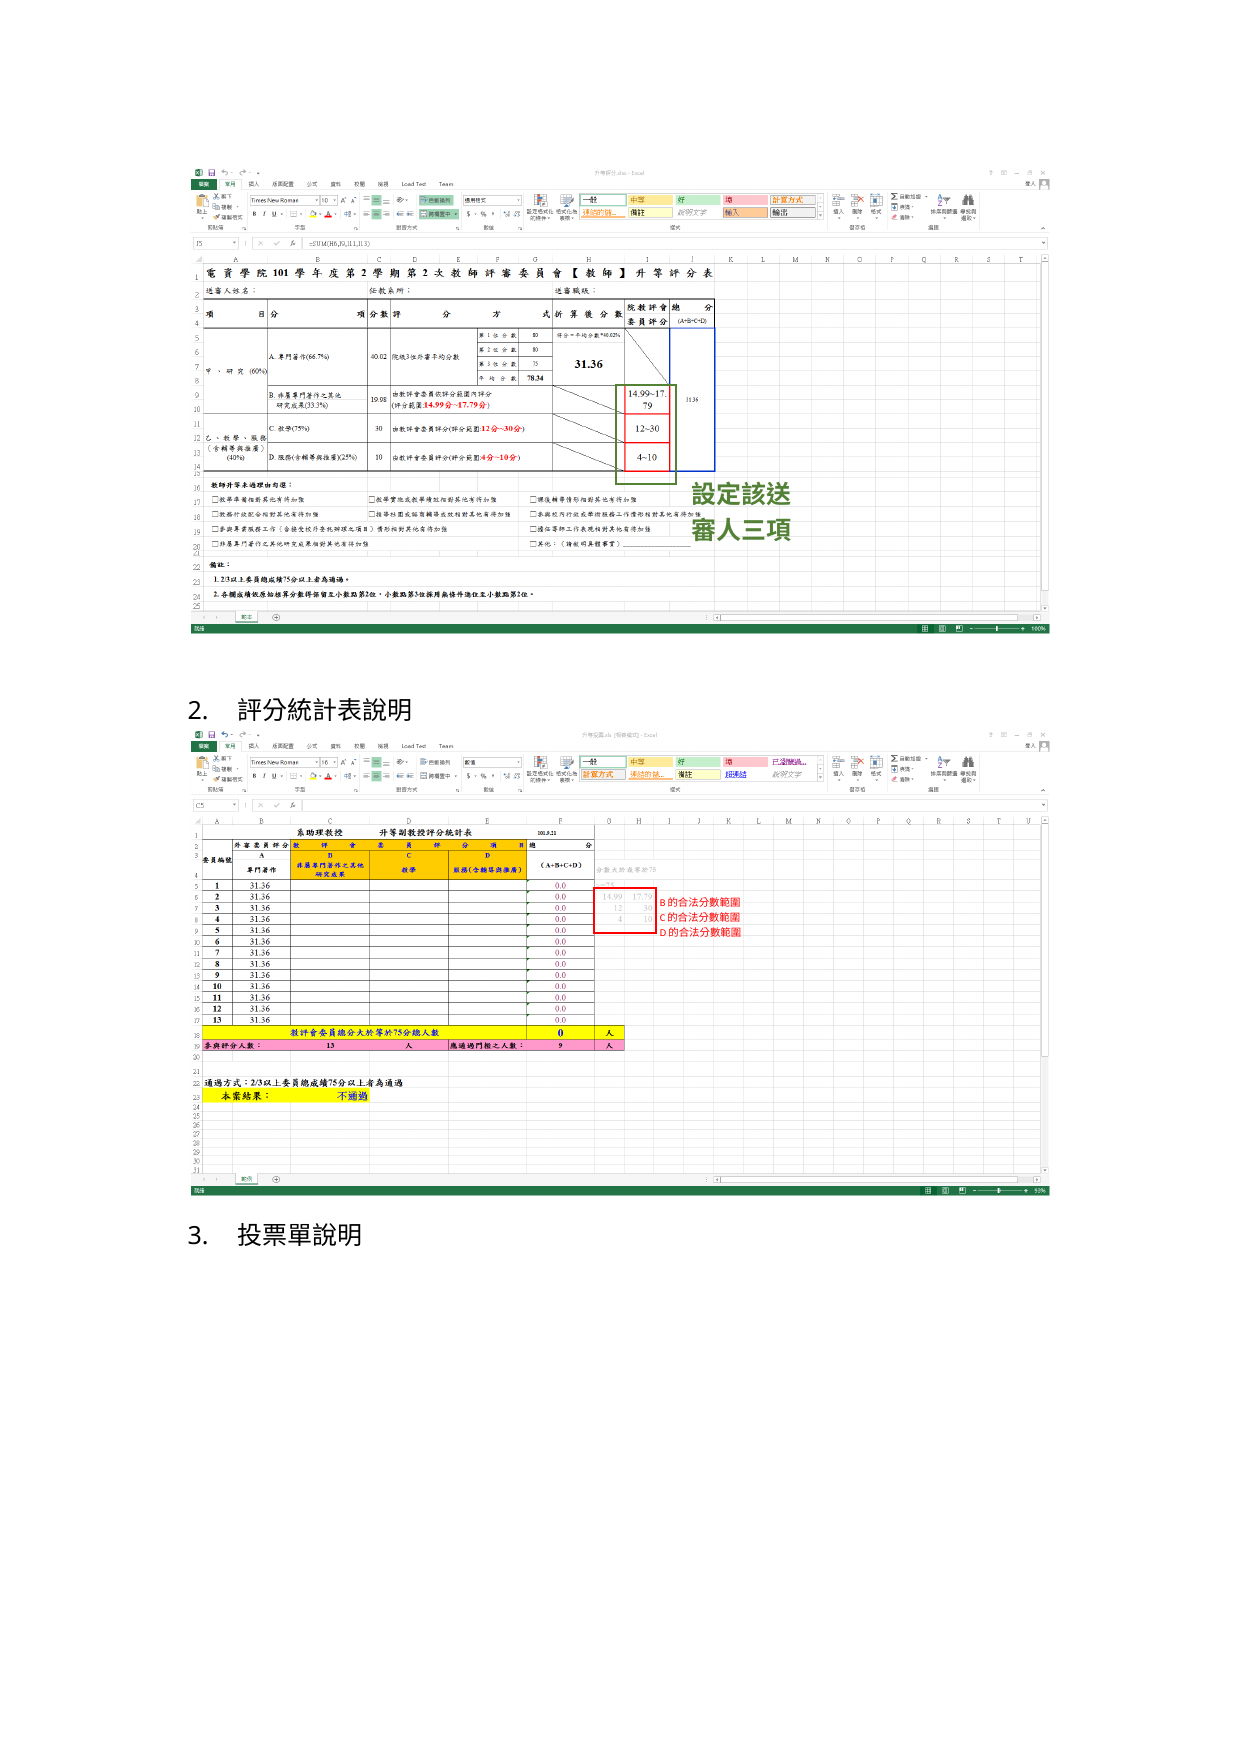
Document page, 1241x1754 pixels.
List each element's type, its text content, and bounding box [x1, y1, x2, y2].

list 評分統計表說明 [187, 689, 1053, 727]
list 投票單說明 [187, 1214, 1053, 1252]
